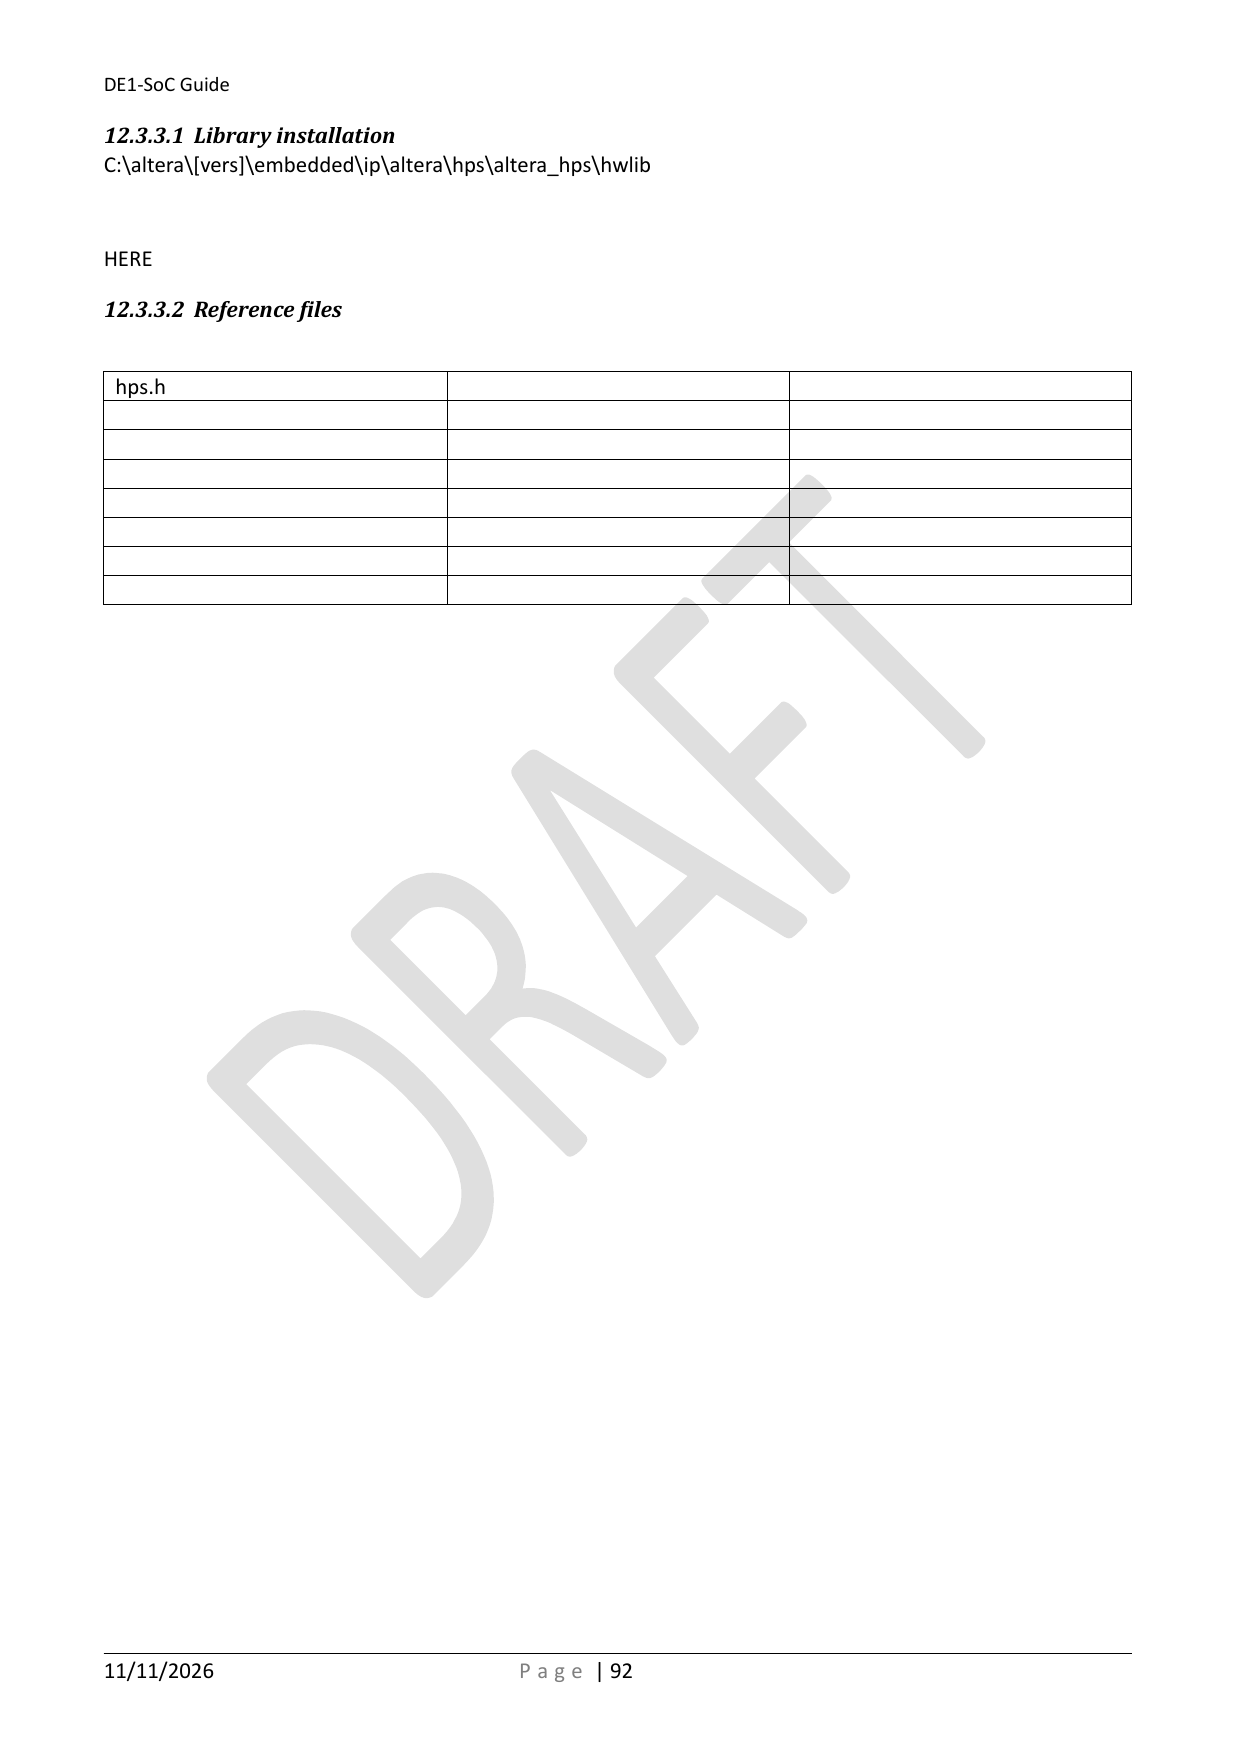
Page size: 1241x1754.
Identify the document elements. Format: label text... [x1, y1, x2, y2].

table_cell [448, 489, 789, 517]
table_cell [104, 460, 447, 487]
text C:\altera\[vers]\embedded\ip\altera\hps\altera_hps\hwlib [103, 151, 1132, 179]
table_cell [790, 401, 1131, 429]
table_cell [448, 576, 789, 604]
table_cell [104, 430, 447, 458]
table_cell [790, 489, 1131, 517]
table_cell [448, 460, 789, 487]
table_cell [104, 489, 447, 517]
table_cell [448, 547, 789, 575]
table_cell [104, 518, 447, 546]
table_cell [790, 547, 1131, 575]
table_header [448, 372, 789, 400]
text HERE [103, 244, 1132, 272]
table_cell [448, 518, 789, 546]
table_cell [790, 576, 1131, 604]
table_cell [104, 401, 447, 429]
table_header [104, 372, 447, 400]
subtitle Library installation [103, 122, 1132, 148]
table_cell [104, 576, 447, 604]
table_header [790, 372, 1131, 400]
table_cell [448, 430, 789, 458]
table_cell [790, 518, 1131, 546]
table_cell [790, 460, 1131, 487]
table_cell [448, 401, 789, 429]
subtitle Reference files [103, 295, 1132, 322]
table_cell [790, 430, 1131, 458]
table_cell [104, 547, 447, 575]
